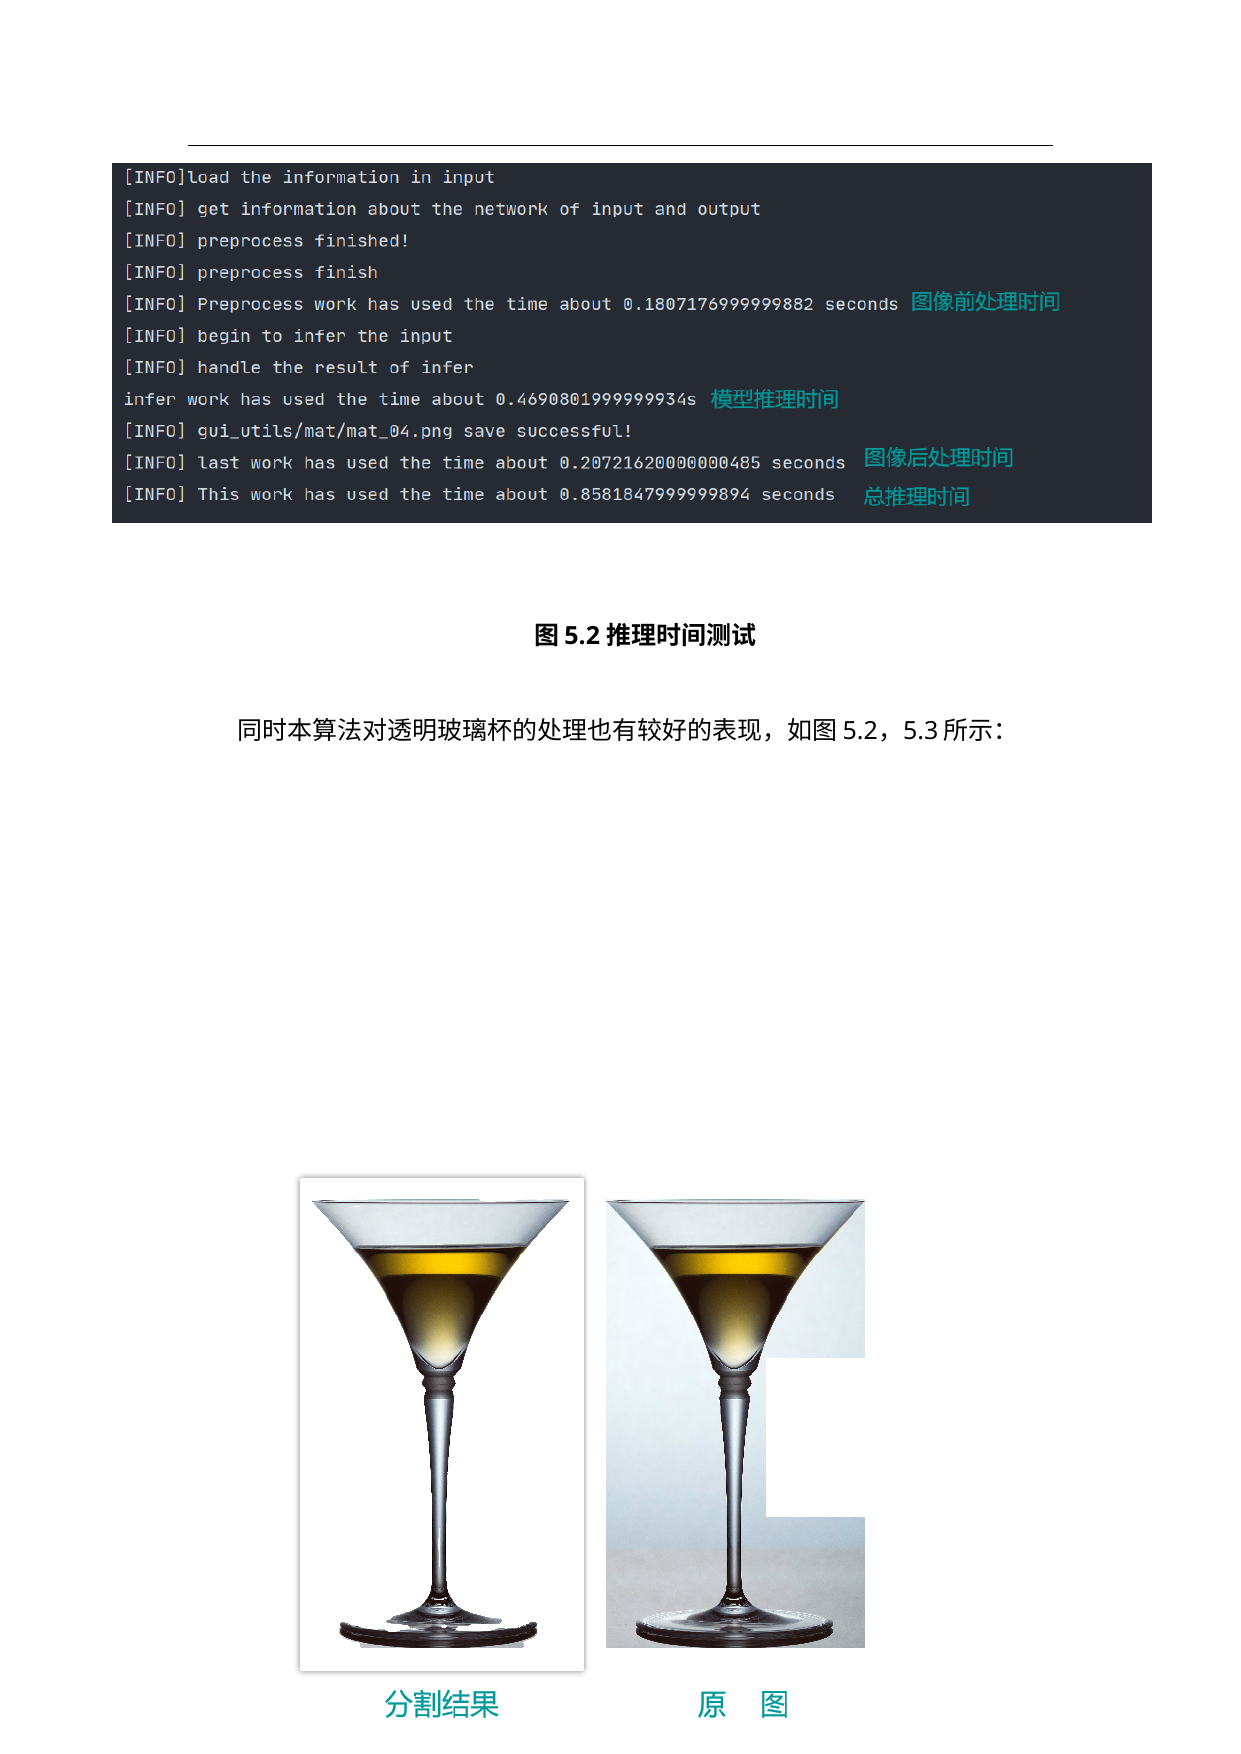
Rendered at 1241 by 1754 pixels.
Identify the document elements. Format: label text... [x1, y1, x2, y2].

picture [253, 1132, 987, 1742]
text 同时本算法对透明玻璃杯的处理也有较好的表现，如图5.2，5.3所示： [187, 696, 1053, 761]
text 图5.2 推理时间测试 [187, 601, 1053, 666]
picture [112, 163, 1152, 523]
